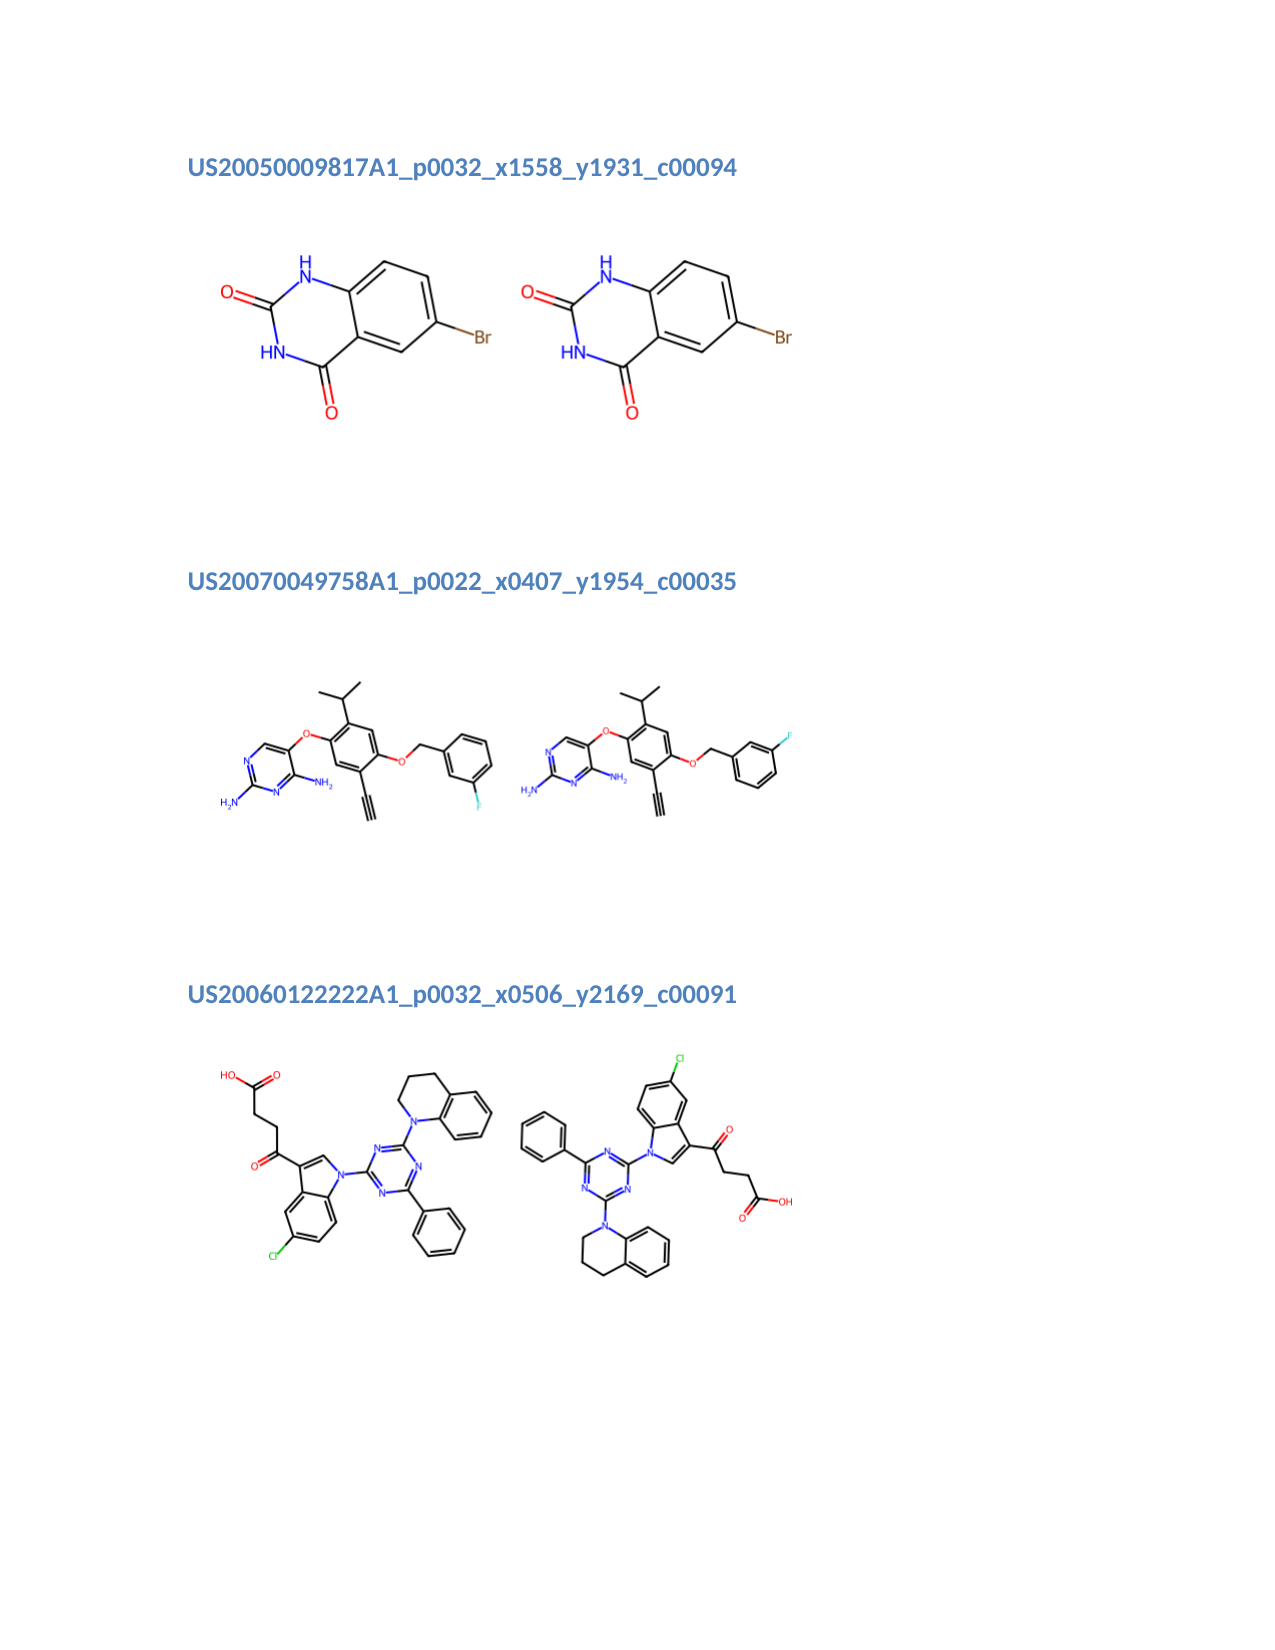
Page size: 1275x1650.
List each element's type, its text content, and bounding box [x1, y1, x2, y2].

subtitle US20060122222A1_p0032_x0506_y2169_c00091 [187, 977, 1087, 1010]
picture [206, 601, 807, 902]
picture [206, 1015, 807, 1316]
subtitle US20070049758A1_p0022_x0407_y1954_c00035 [187, 564, 1087, 597]
picture [206, 187, 807, 488]
subtitle US20050009817A1_p0032_x1558_y1931_c00094 [187, 150, 1087, 183]
